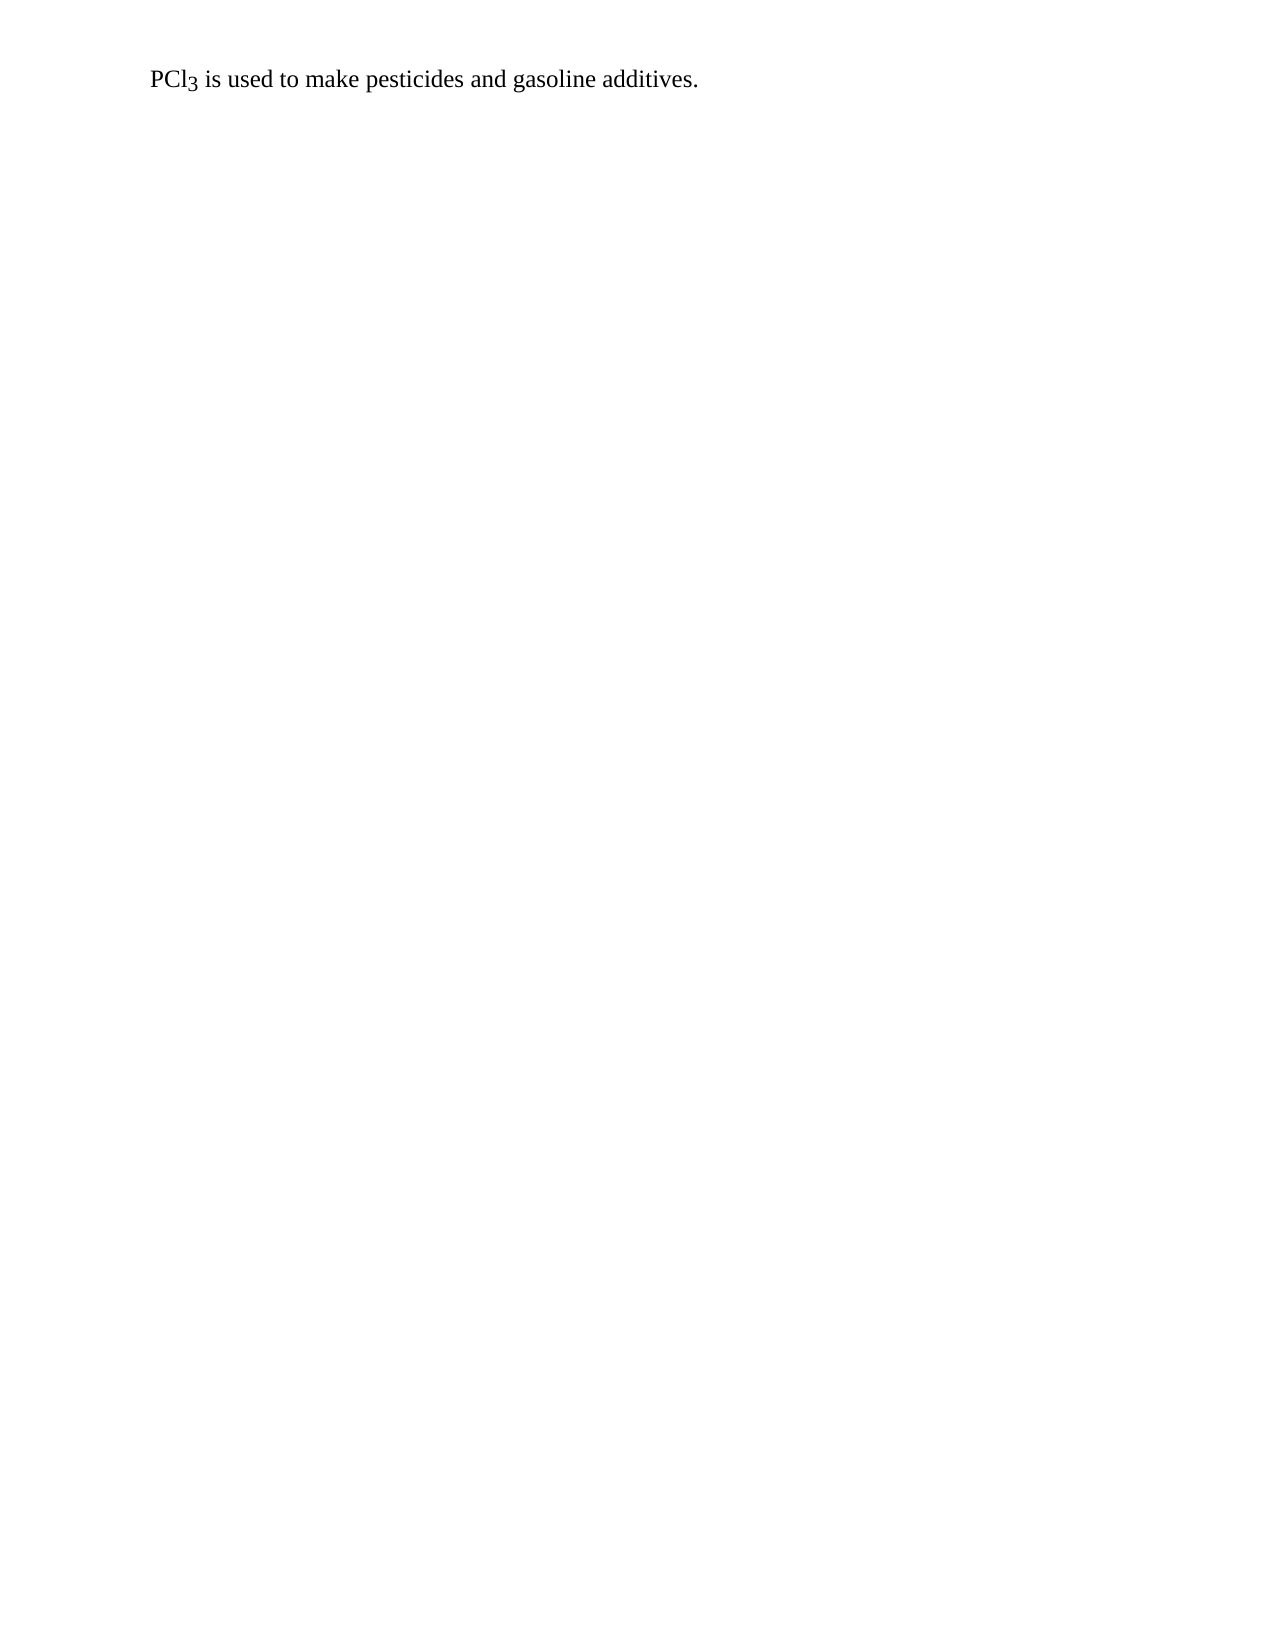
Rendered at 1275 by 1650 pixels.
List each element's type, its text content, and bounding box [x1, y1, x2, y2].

text PCl3 is used to make pesticides and gasoline additives. [150, 53, 1219, 96]
